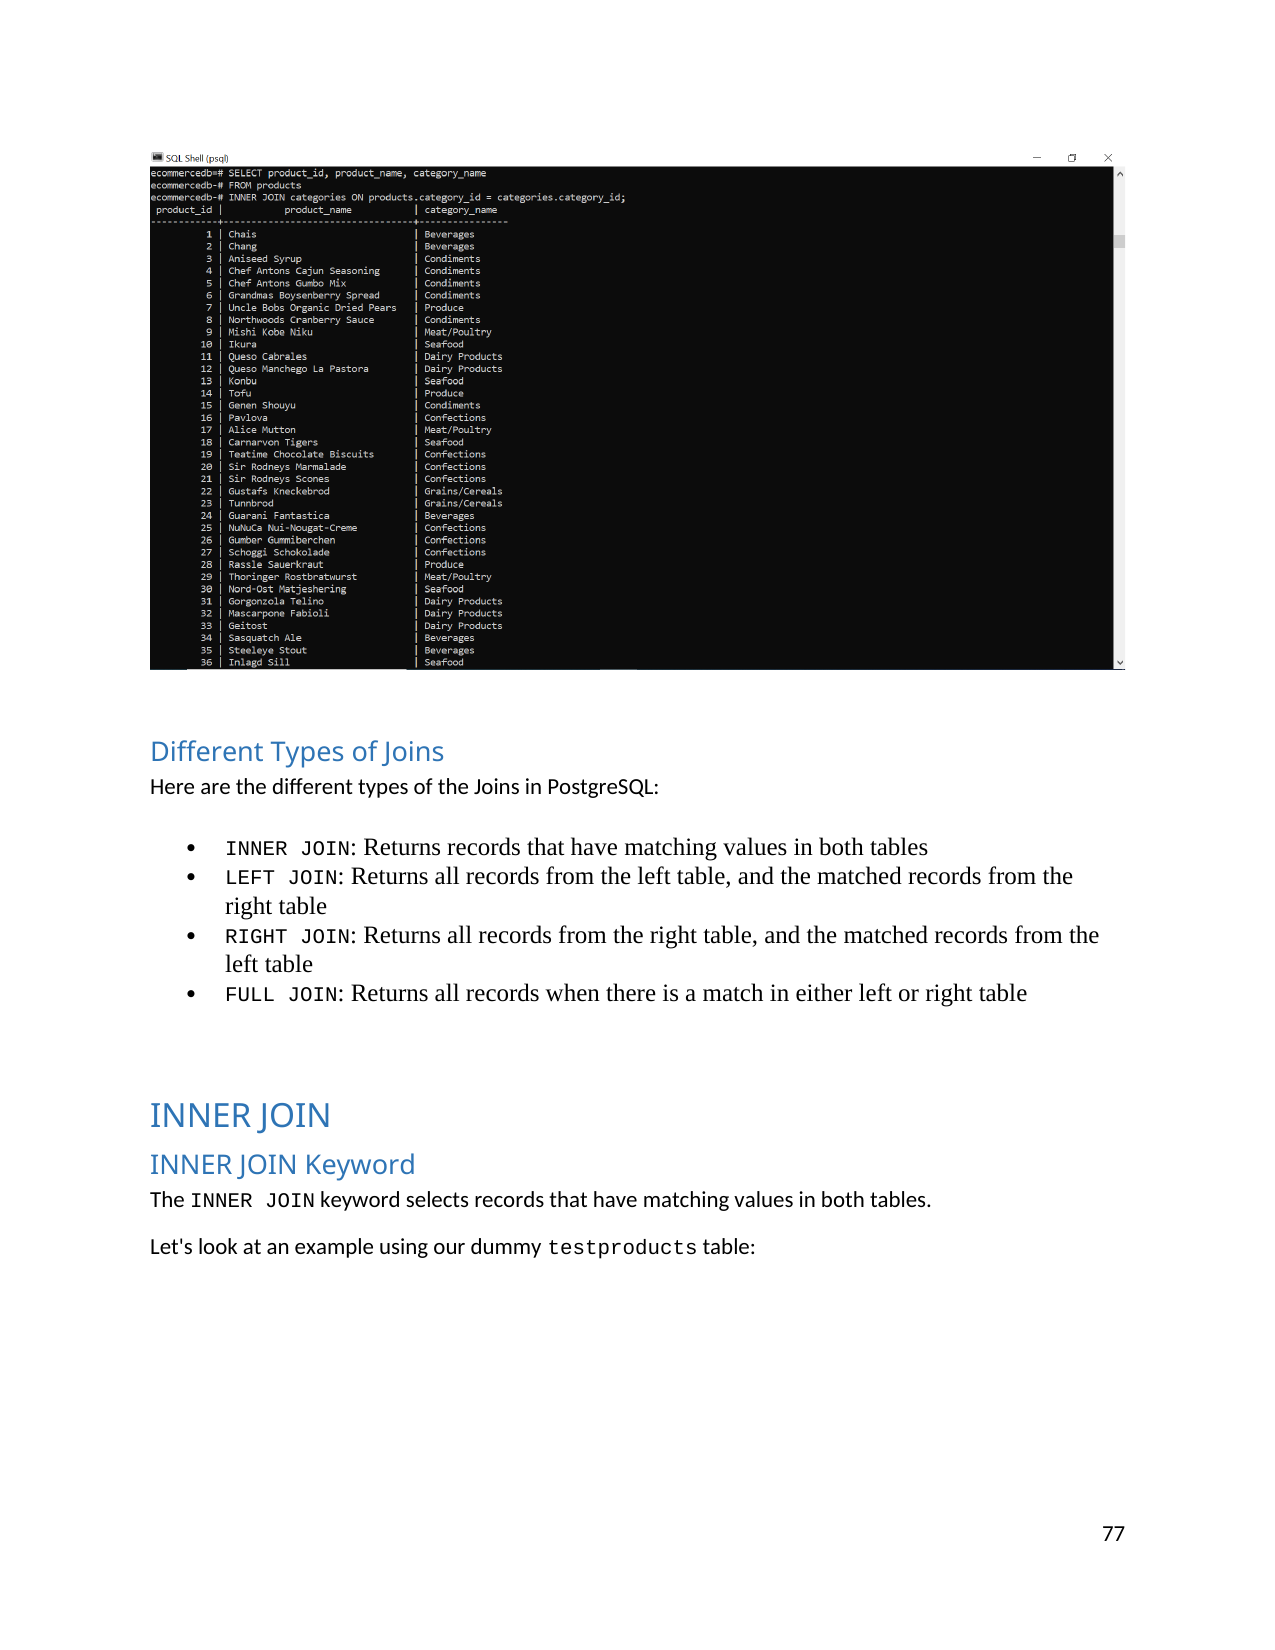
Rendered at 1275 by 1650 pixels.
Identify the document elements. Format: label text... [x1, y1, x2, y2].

subtitle INNER JOIN [150, 1092, 1125, 1137]
list RIGHT JOIN: Returns all records from the right table, and the matched records from the left table [187, 920, 1125, 978]
subtitle Different Types of Joins [150, 733, 1125, 769]
list INNER JOIN: Returns records that have matching values in both tables [187, 832, 1125, 861]
text Let's look at an example using our dummy testproducts table: [150, 1232, 1125, 1261]
picture [150, 150, 1125, 670]
subtitle INNER JOIN Keyword [150, 1145, 1125, 1182]
text The INNER JOIN keyword selects records that have matching values in both tables. [150, 1185, 1125, 1213]
text Here are the different types of the Joins in PostgreSQL: [150, 772, 1125, 801]
list FULL JOIN: Returns all records when there is a match in either left or right table [187, 978, 1125, 1008]
list LEFT JOIN: Returns all records from the left table, and the matched records from the right table [187, 861, 1125, 920]
